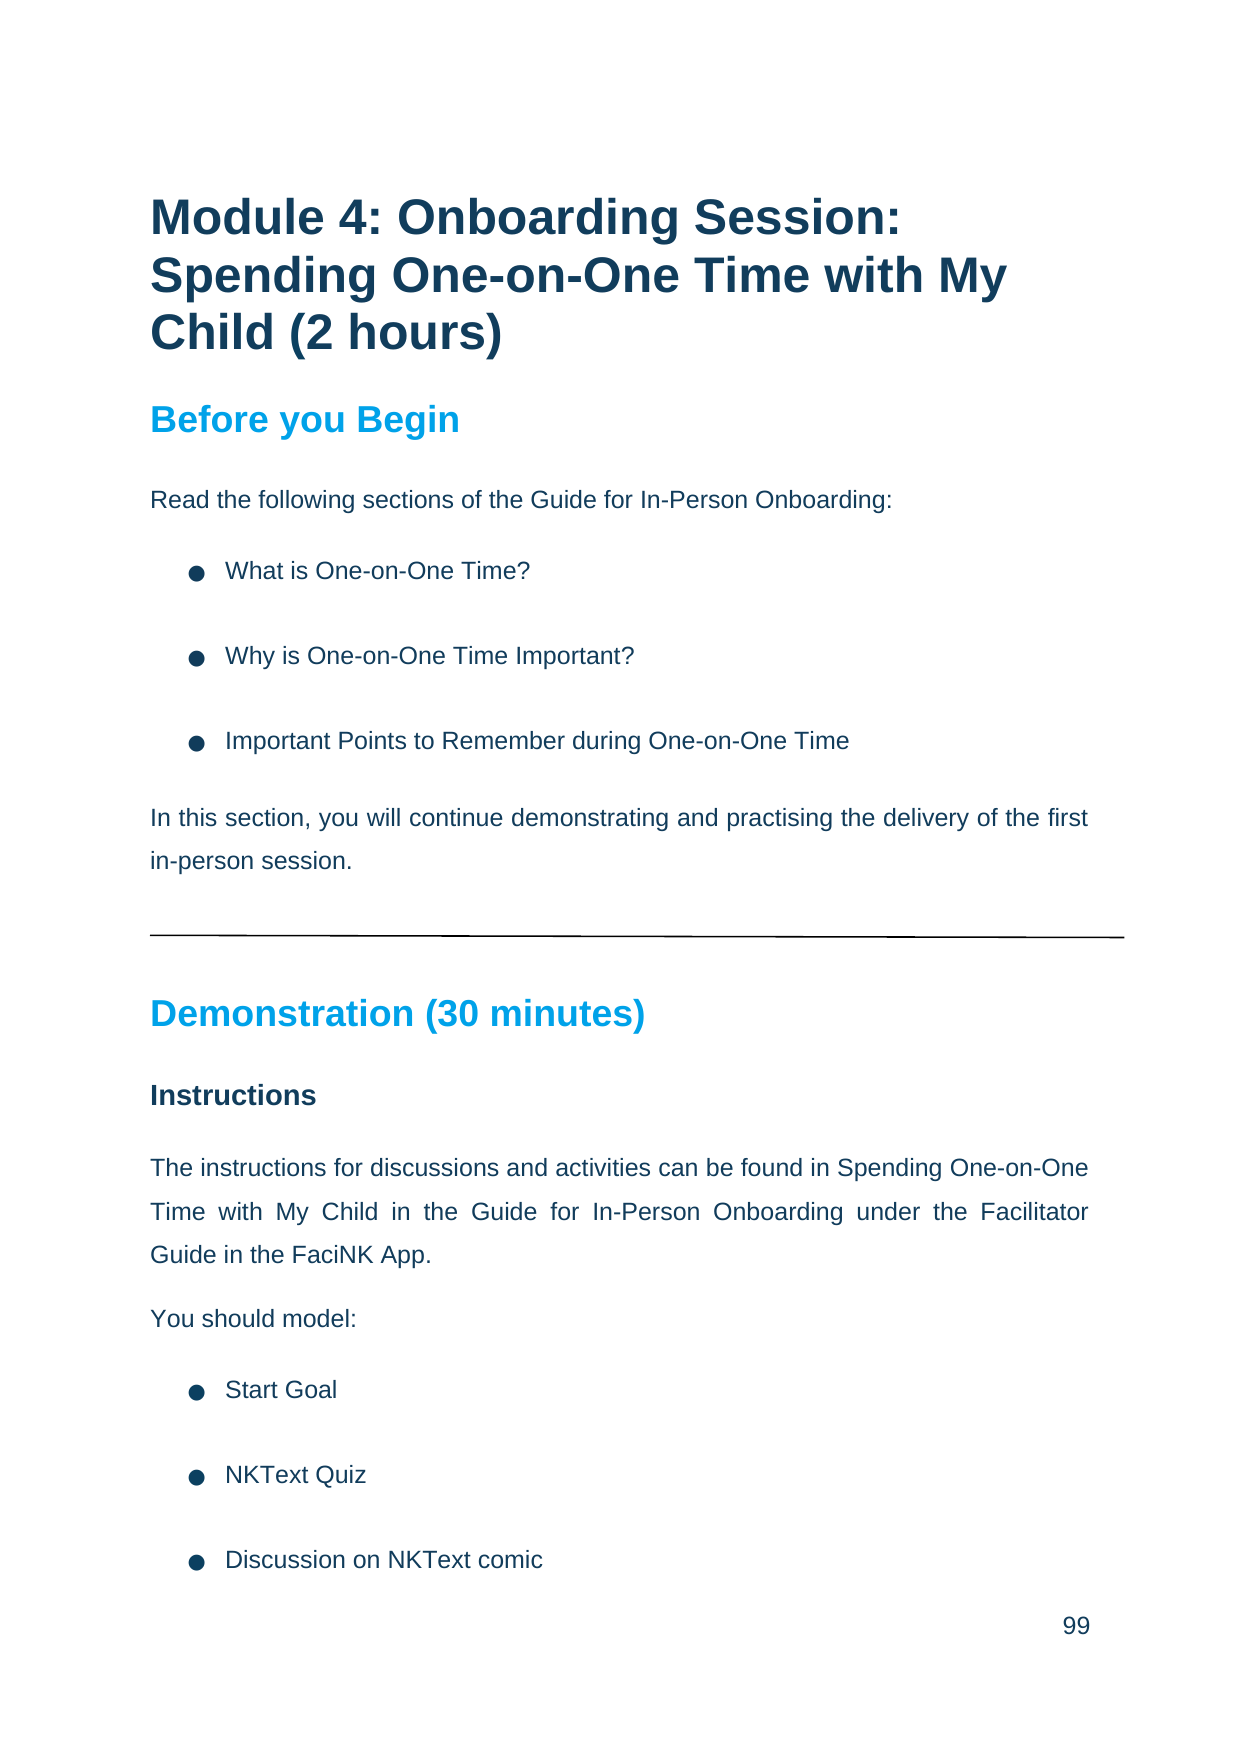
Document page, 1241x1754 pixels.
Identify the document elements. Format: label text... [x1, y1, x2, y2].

list What is One-on-One Time? [187, 548, 1090, 591]
text Read the following sections of the Guide for In-Person Onboarding: [150, 484, 1090, 513]
list Discussion on NKText comic [187, 1537, 1090, 1580]
subtitle Instructions [150, 1078, 1090, 1112]
list Why is One-on-One Time Important? [187, 633, 1090, 676]
list Important Points to Remember during One-on-One Time [187, 718, 1090, 761]
text The instructions for discussions and activities can be found in Spending One-on-One Time with My Child in the Guide for In-Person Onboarding under the Facilitator Guide in the FaciNK App. [150, 1153, 1090, 1268]
list Start Goal [187, 1367, 1090, 1410]
subtitle Demonstration (30 minutes) [150, 991, 1090, 1034]
text You should model: [150, 1303, 1090, 1332]
text In this section, you will continue demonstrating and practising the delivery of the first in-person session. [150, 803, 1090, 875]
list NKText Quiz [187, 1452, 1090, 1495]
subtitle Before you Begin [150, 397, 1090, 441]
subtitle Module 4: Onboarding Session: Spending One-on-One Time with My Child (2 hours) [150, 187, 1090, 360]
